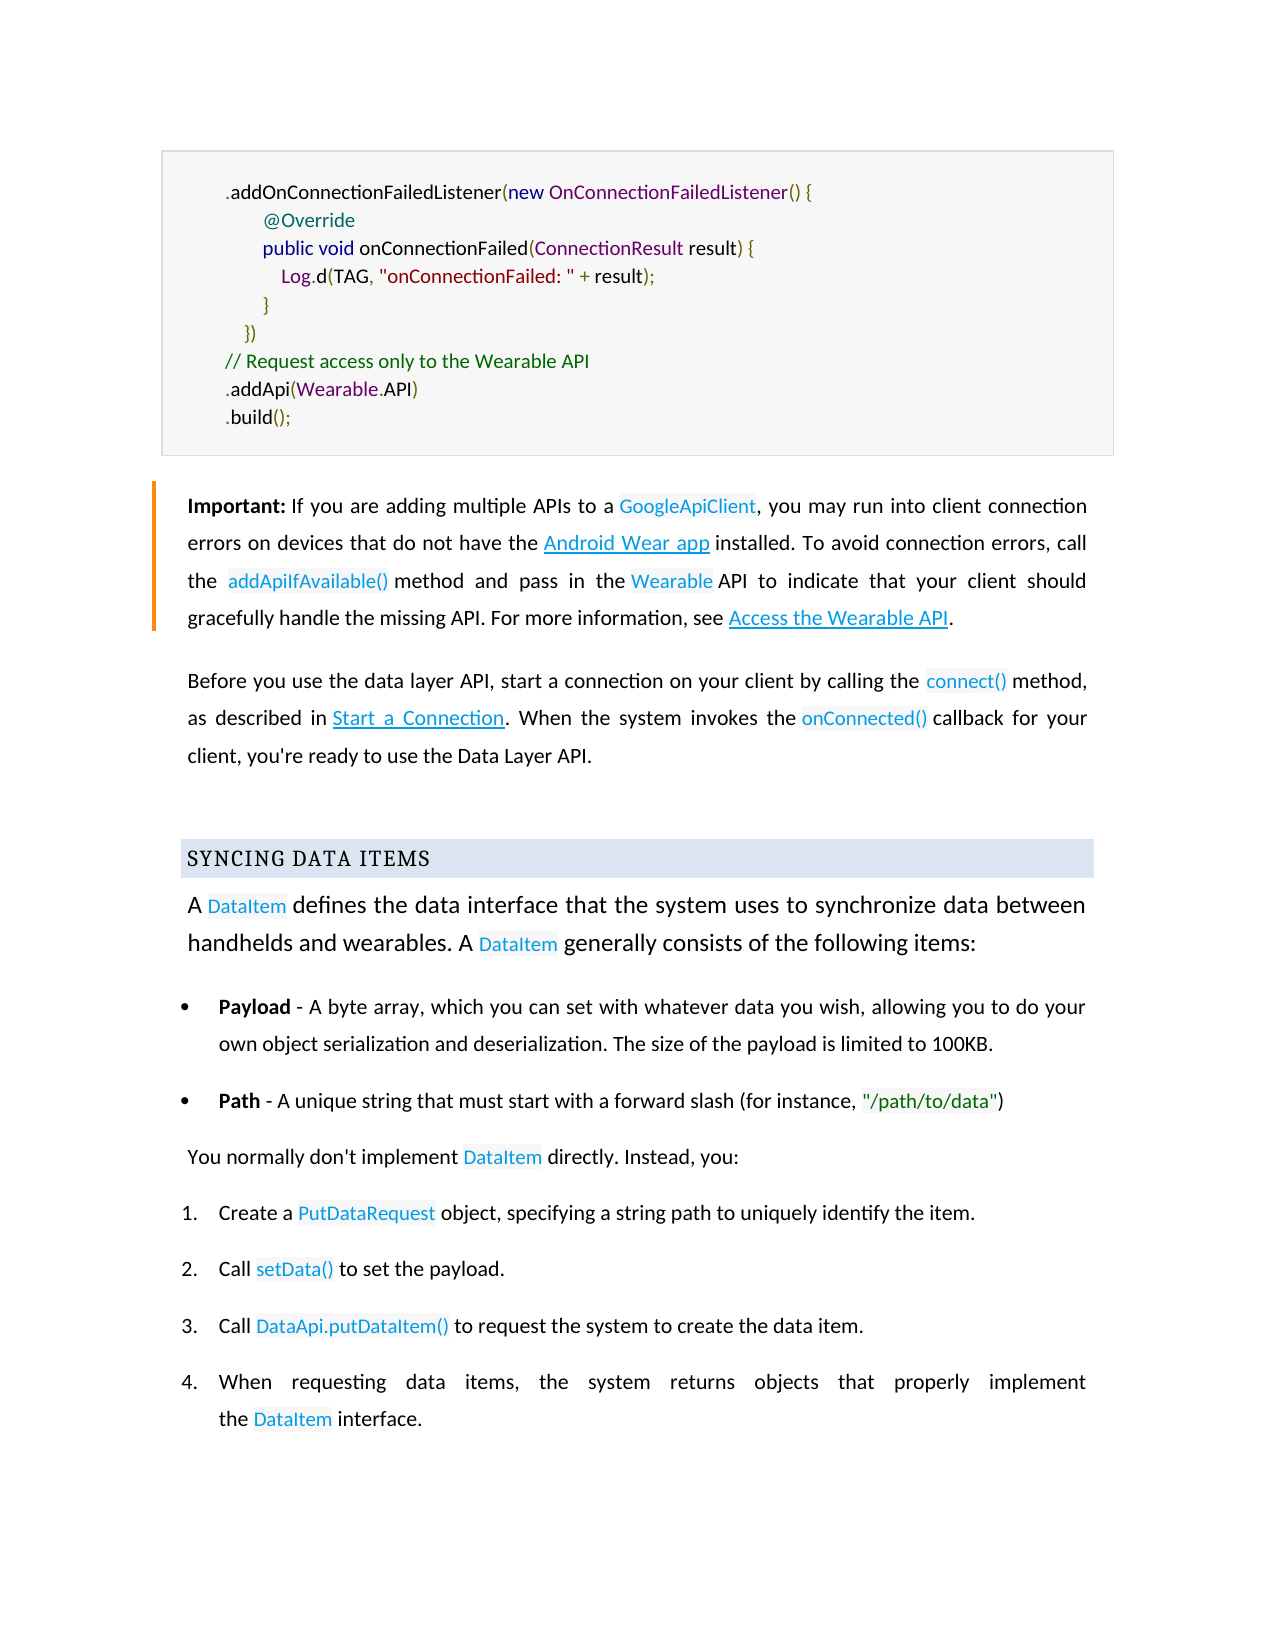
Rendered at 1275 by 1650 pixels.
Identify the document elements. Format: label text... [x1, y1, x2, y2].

list When requesting data items, the system returns objects that properly implement the DataItem interface. [181, 1357, 1087, 1432]
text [163, 152, 1113, 455]
list Payload - A byte array, which you can set with whatever data you wish, allowing you to do your own object serialization and deserialization. The size of the payload is limited to 100KB. [181, 982, 1087, 1057]
subtitle Syncing Data Items [188, 846, 1087, 872]
list Call setData() to set the payload. [181, 1245, 1087, 1282]
text A DataItem defines the data interface that the system uses to synchronize data between handhelds and wearables. A DataItem generally consists of the following items: [187, 882, 1087, 957]
text Before you use the data layer API, start a connection on your client by calling the connect() method, as described in Start a Connection. When the system invokes the onConnected() callback for your client, you're ready to use the Data Layer API. [187, 656, 1087, 769]
text You normally don't implement DataItem directly. Instead, you: [187, 1132, 1087, 1170]
text Important: If you are adding multiple APIs to a GoogleApiClient, you may run into client connection errors on devices that do not have the Android Wear app installed. To avoid connection errors, call the addApiIfAvailable() method and pass in the Wearable API to indicate that your client should gracefully handle the missing API. For more information, see Access the Wearable API. [156, 481, 1087, 631]
list Create a PutDataRequest object, specifying a string path to uniquely identify the item. [181, 1188, 1087, 1226]
list Call DataApi.putDataItem() to request the system to create the data item. [181, 1301, 1087, 1338]
list Path - A unique string that must start with a forward slash (for instance, "/path/to/data") [181, 1076, 1087, 1113]
